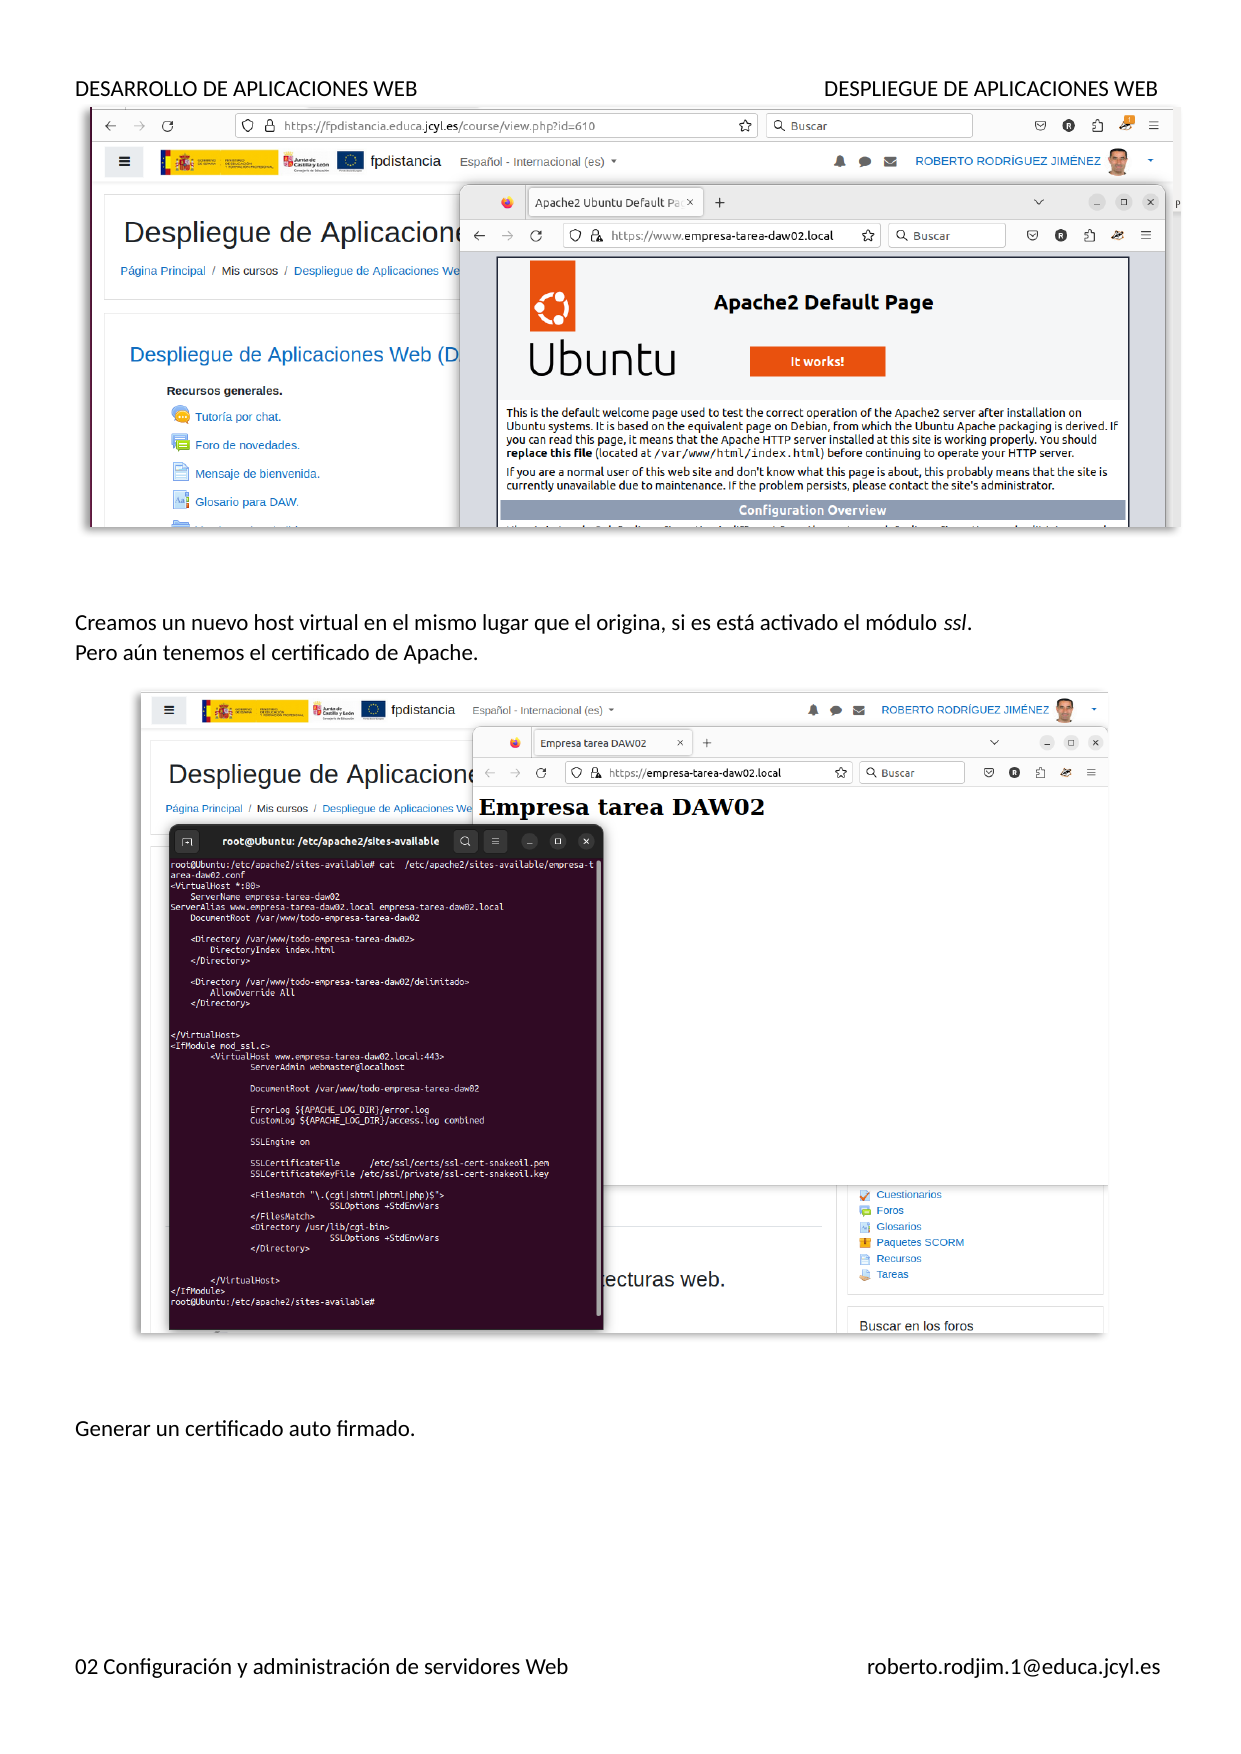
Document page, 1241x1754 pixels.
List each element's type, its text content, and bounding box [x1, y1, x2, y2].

text Creamos un nuevo host virtual en el mismo lugar que el origina, si es está activado el módulo ssl. Pero aún tenemos el certificado de Apache. [75, 608, 1165, 666]
text Generar un certificado auto firmado. [75, 1414, 1165, 1442]
picture [90, 107, 1181, 527]
picture [141, 691, 1108, 1333]
